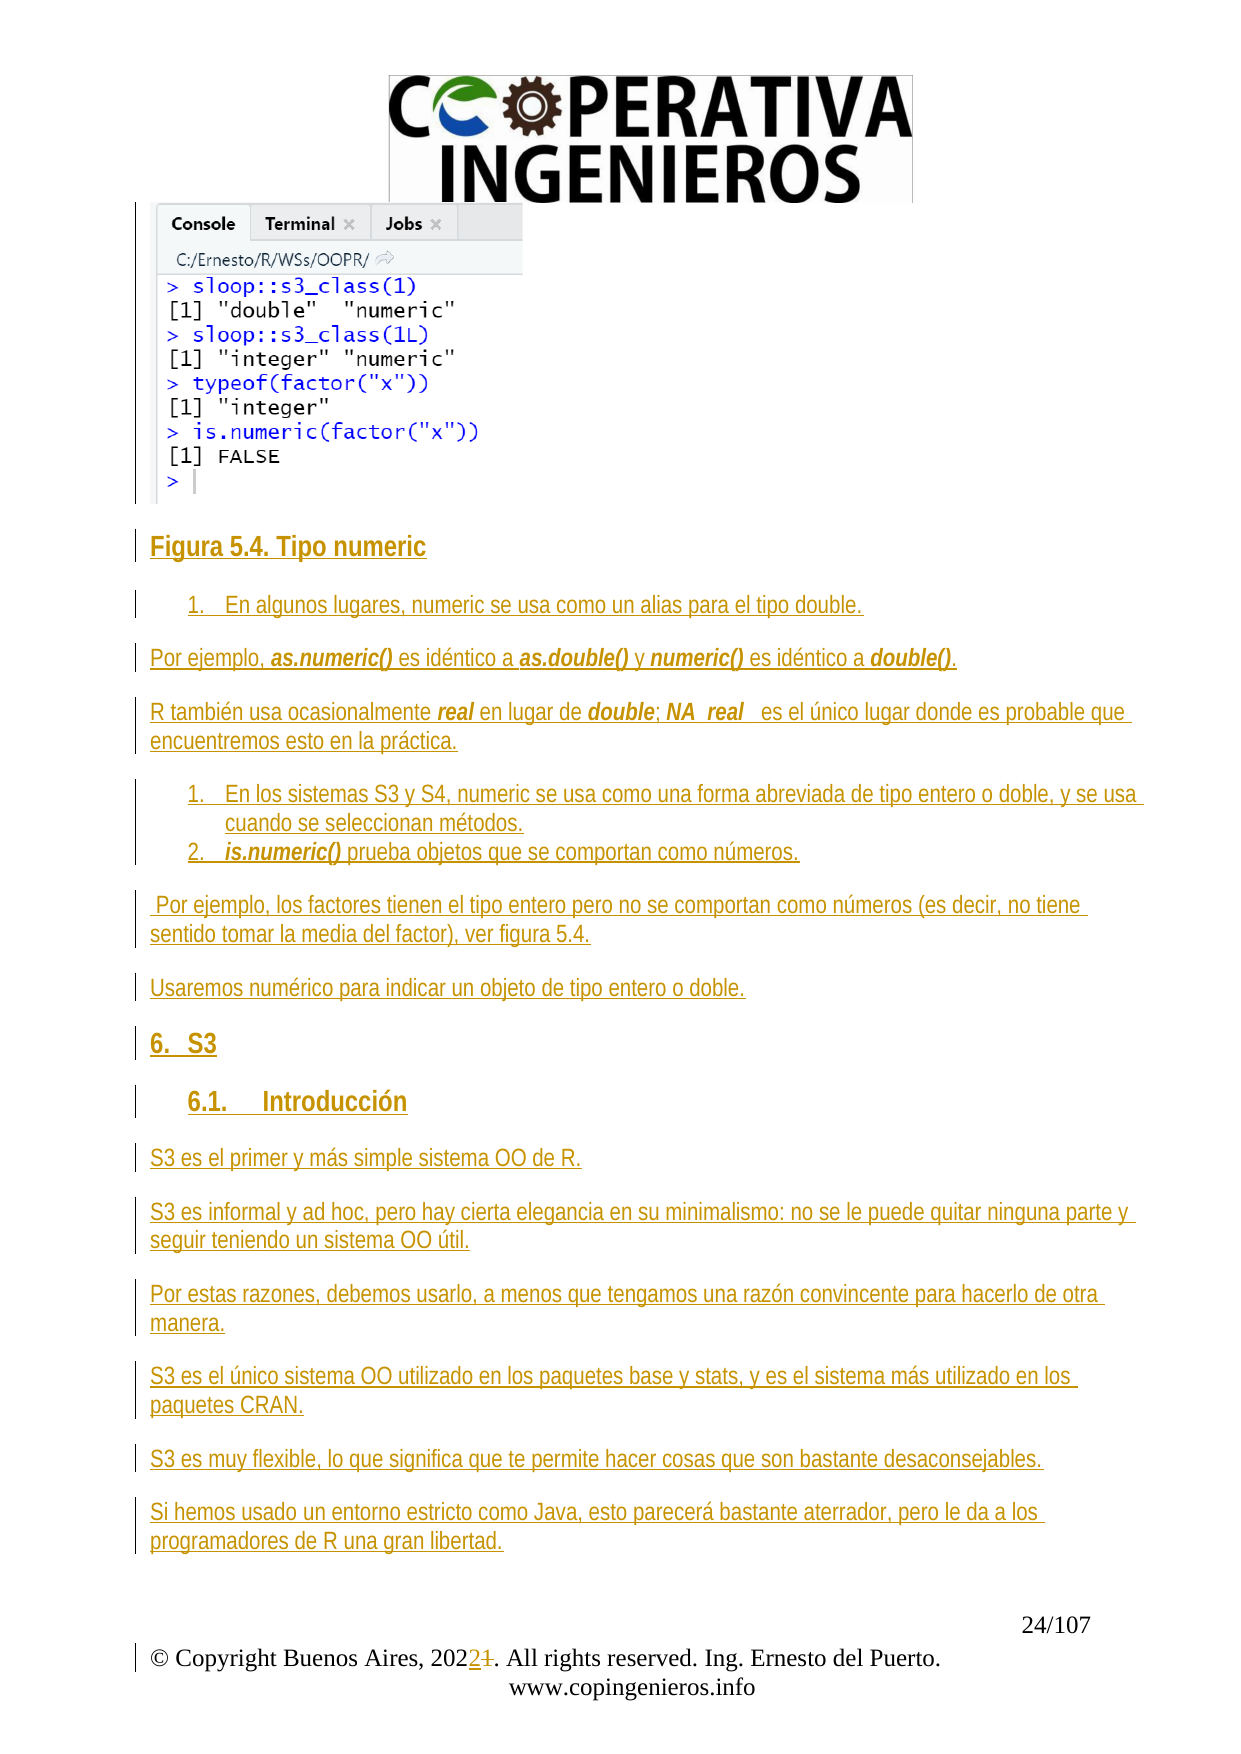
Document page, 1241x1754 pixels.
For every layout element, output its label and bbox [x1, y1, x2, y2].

picture [150, 75, 913, 504]
